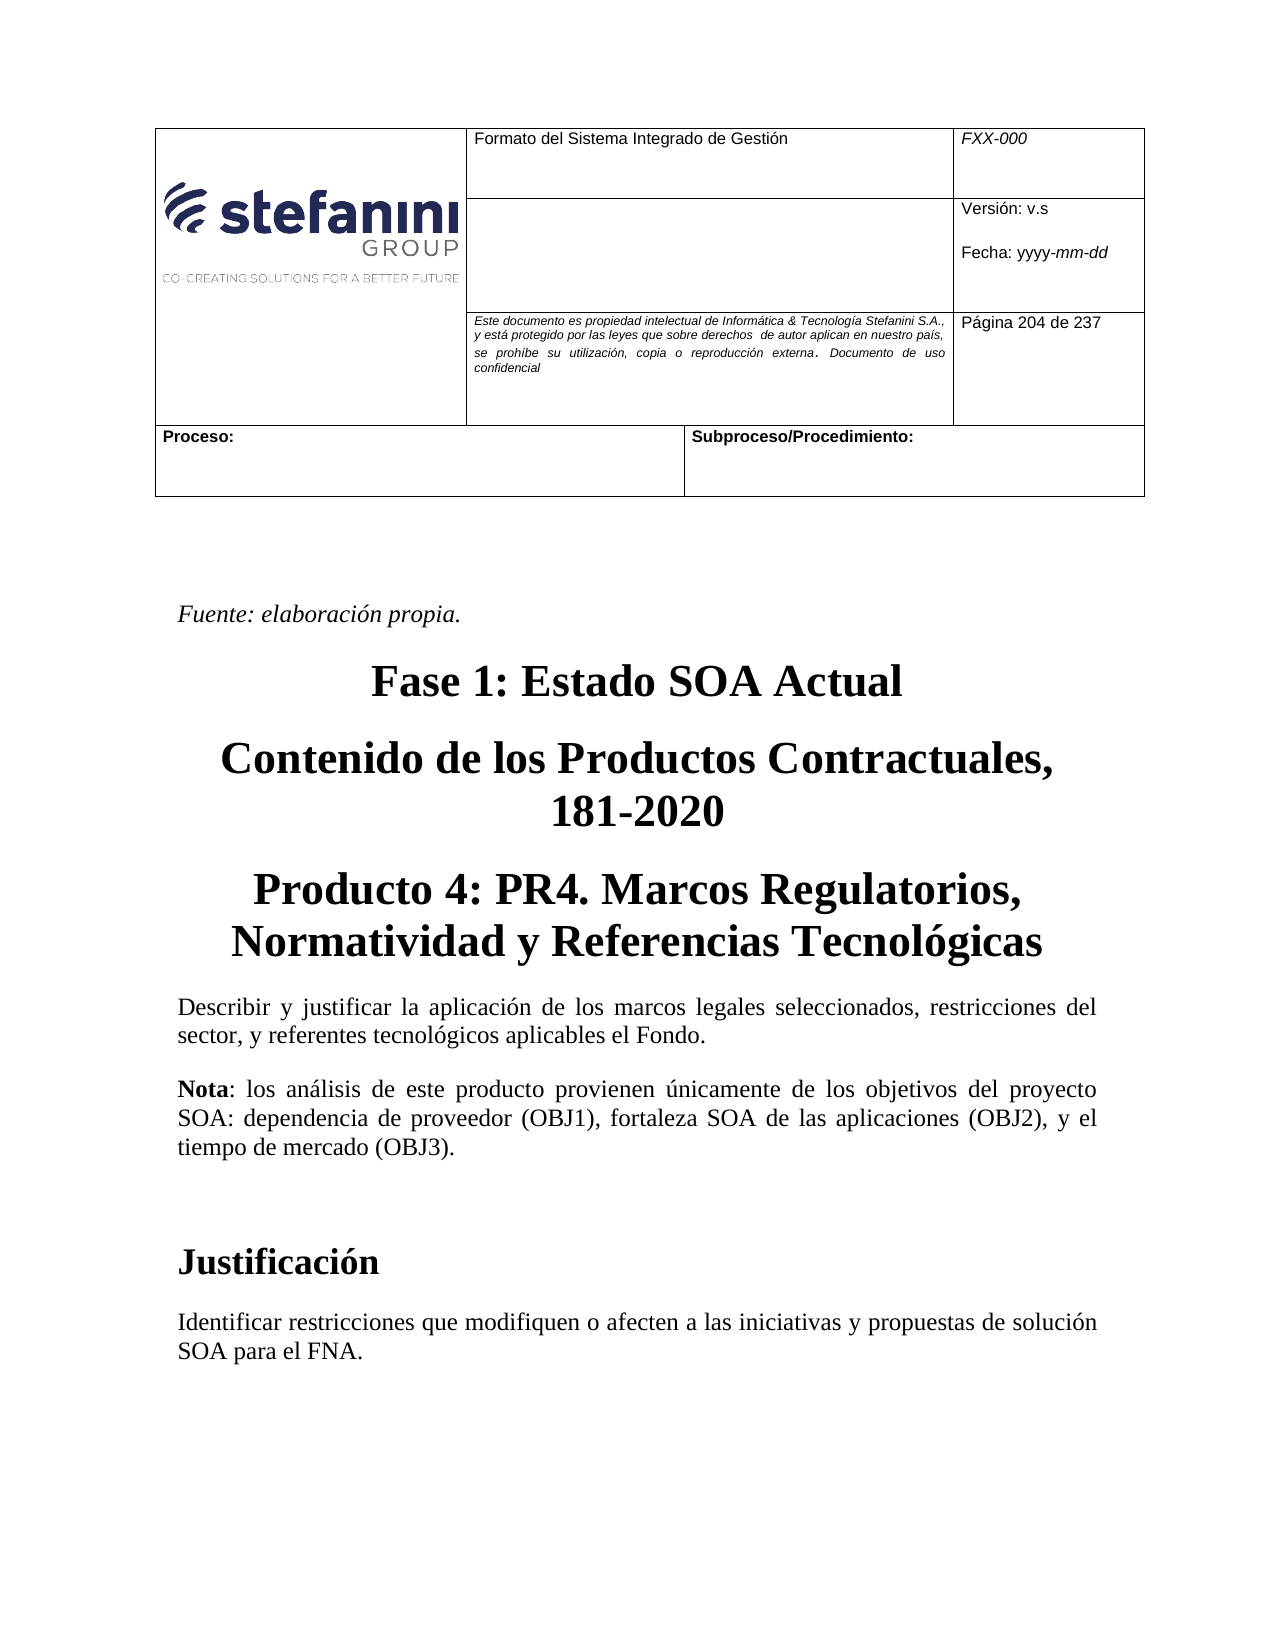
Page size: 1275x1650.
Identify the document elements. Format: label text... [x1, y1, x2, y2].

text Fuente: elaboración propia. [177, 599, 1098, 628]
text Describir y justificar la aplicación de los marcos legales seleccionados, restricciones del sector, y referentes tecnológicos aplicables el Fondo. [177, 992, 1098, 1049]
text Identificar restricciones que modifiquen o afecten a las iniciativas y propuestas de solución SOA para el FNA. [177, 1307, 1098, 1365]
text Nota: los análisis de este producto provienen únicamente de los objetivos del proyecto SOA: dependencia de proveedor (OBJ1), fortaleza SOA de las aplicaciones (OBJ2), y el tiempo de mercado (OBJ3). [177, 1074, 1098, 1160]
subtitle Producto 4: PR4. Marcos Regulatorios, Normatividad y Referencias Tecnológicas [177, 861, 1098, 967]
subtitle Justificación [177, 1239, 1098, 1282]
subtitle Contenido de los Productos Contractuales, 181-2020 [177, 731, 1098, 836]
picture [162, 182, 460, 286]
subtitle Fase 1: Estado SOA Actual [177, 653, 1098, 706]
